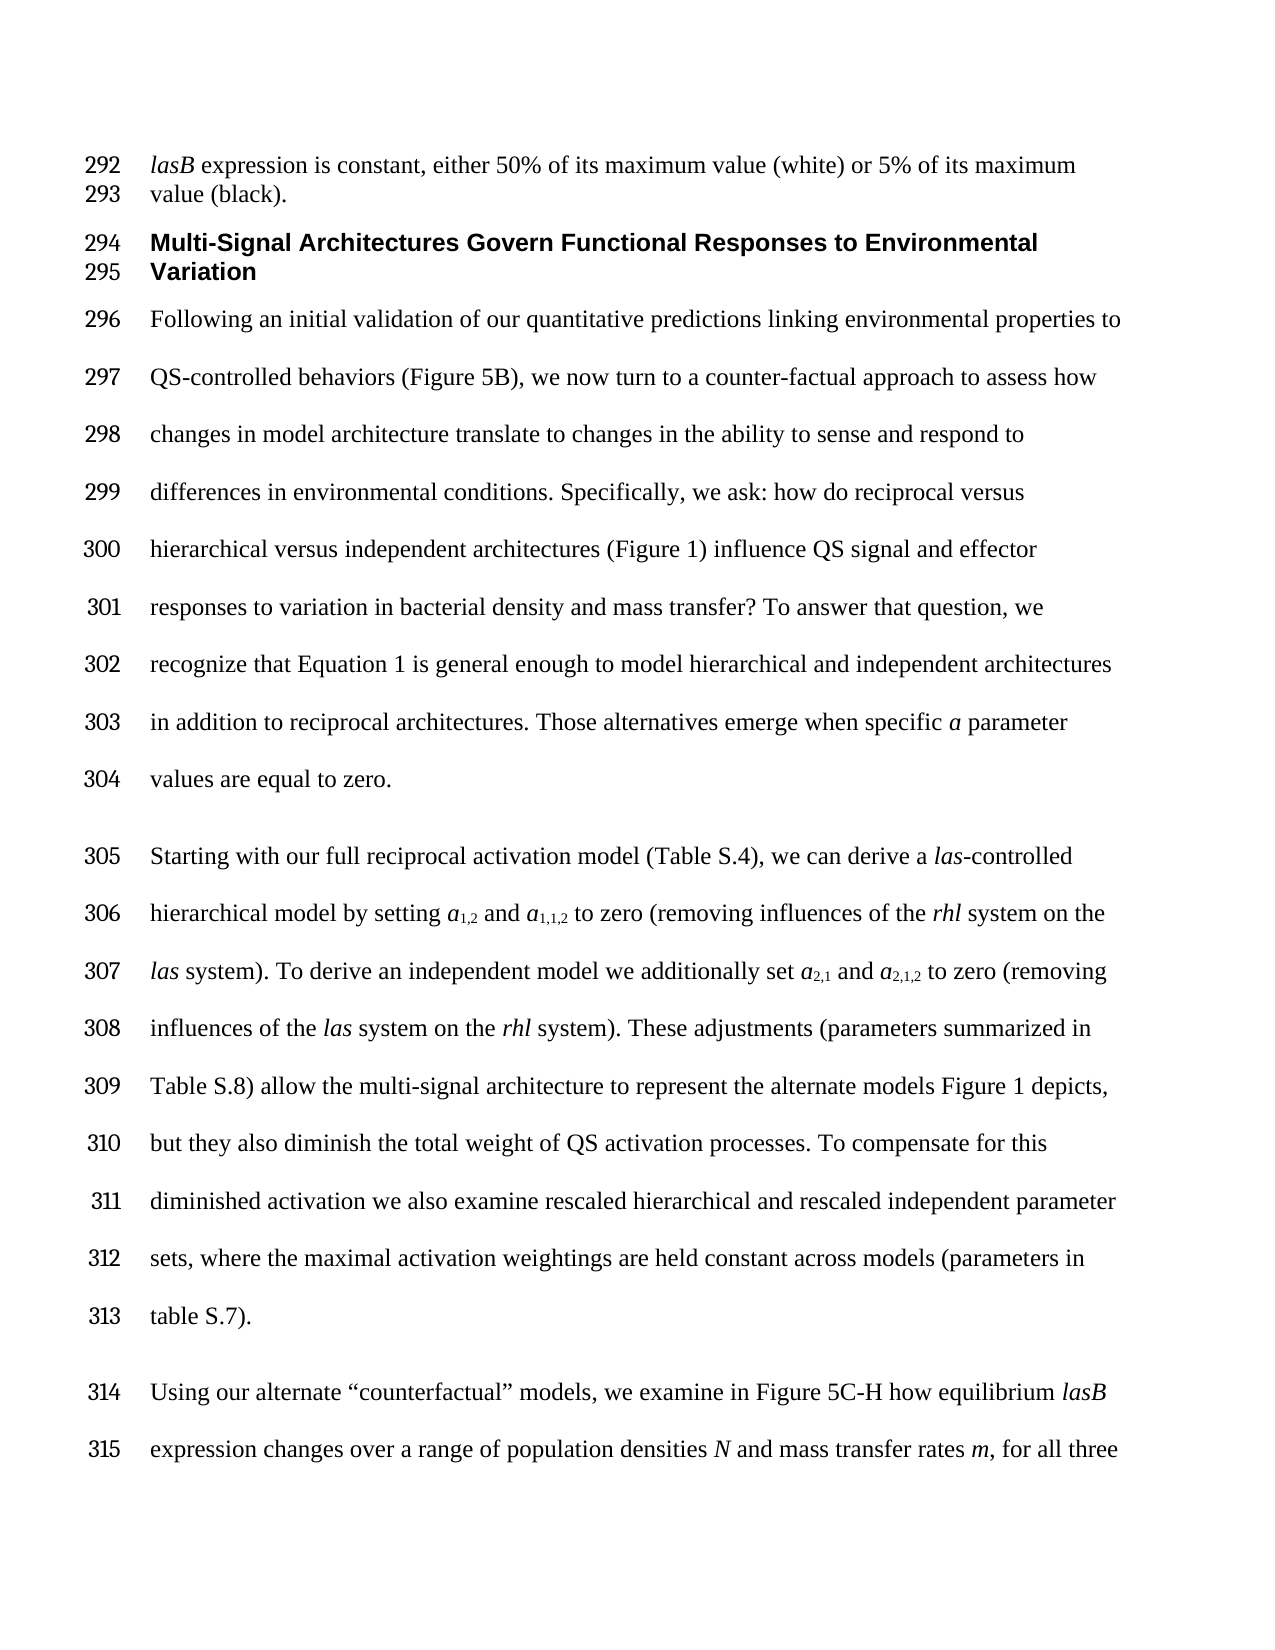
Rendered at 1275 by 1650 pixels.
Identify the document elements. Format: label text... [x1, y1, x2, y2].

text Starting with our full reciprocal activation model (Table S.4), we can derive a las-controlled hierarchical model by setting ɑ1,2 and ɑ1,1,2 to zero (removing influences of the rhl system on the las system). To derive an independent model we additionally set ɑ2,1 and ɑ2,1,2 to zero (removing influences of the las system on the rhl system). These adjustments (parameters summarized in Table S.8) allow the multi-signal architecture to represent the alternate models Figure 1 depicts, but they also diminish the total weight of QS activation processes. To compensate for this diminished activation we also examine rescaled hierarchical and rescaled independent parameter sets, where the maximal activation weightings are held constant across models (parameters in table S.7). [150, 841, 1125, 1329]
text Following an initial validation of our quantitative predictions linking environmental properties to QS-controlled behaviors (Figure 5B), we now turn to a counter-factual approach to assess how changes in model architecture translate to changes in the ability to sense and respond to differences in environmental conditions. Specifically, we ask: how do reciprocal versus hierarchical versus independent architectures (Figure 1) influence QS signal and effector responses to variation in bacterial density and mass transfer? To answer that question, we recognize that Equation 1 is general enough to model hierarchical and independent architectures in addition to reciprocal architectures. Those alternatives emerge when specific ɑ parameter values are equal to zero. [150, 304, 1125, 793]
subtitle Multi-Signal Architectures Govern Functional Responses to Environmental Variation [150, 228, 1125, 286]
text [150, 1377, 1125, 1463]
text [150, 150, 1125, 207]
